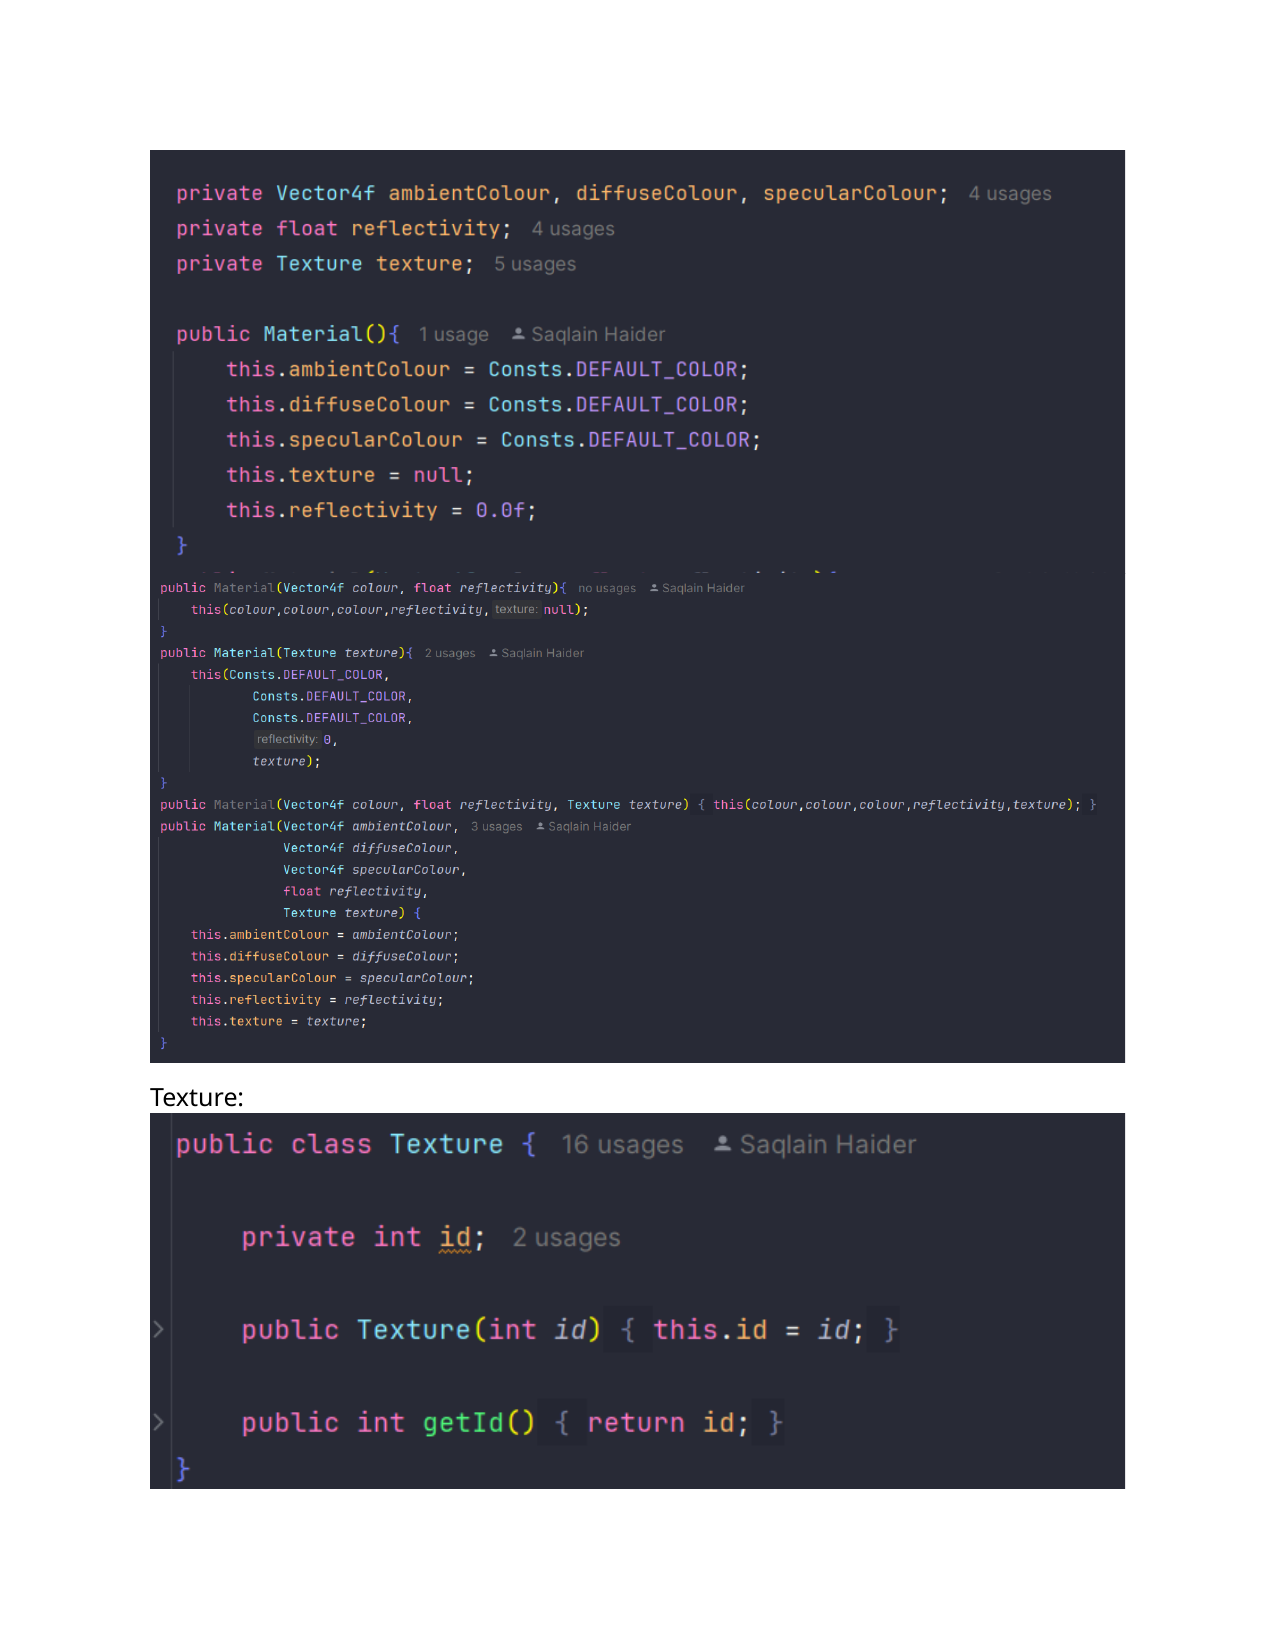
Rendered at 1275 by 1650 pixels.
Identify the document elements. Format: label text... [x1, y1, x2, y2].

text Texture: [150, 1079, 1125, 1113]
picture [150, 150, 1125, 1063]
picture [150, 1113, 1125, 1489]
